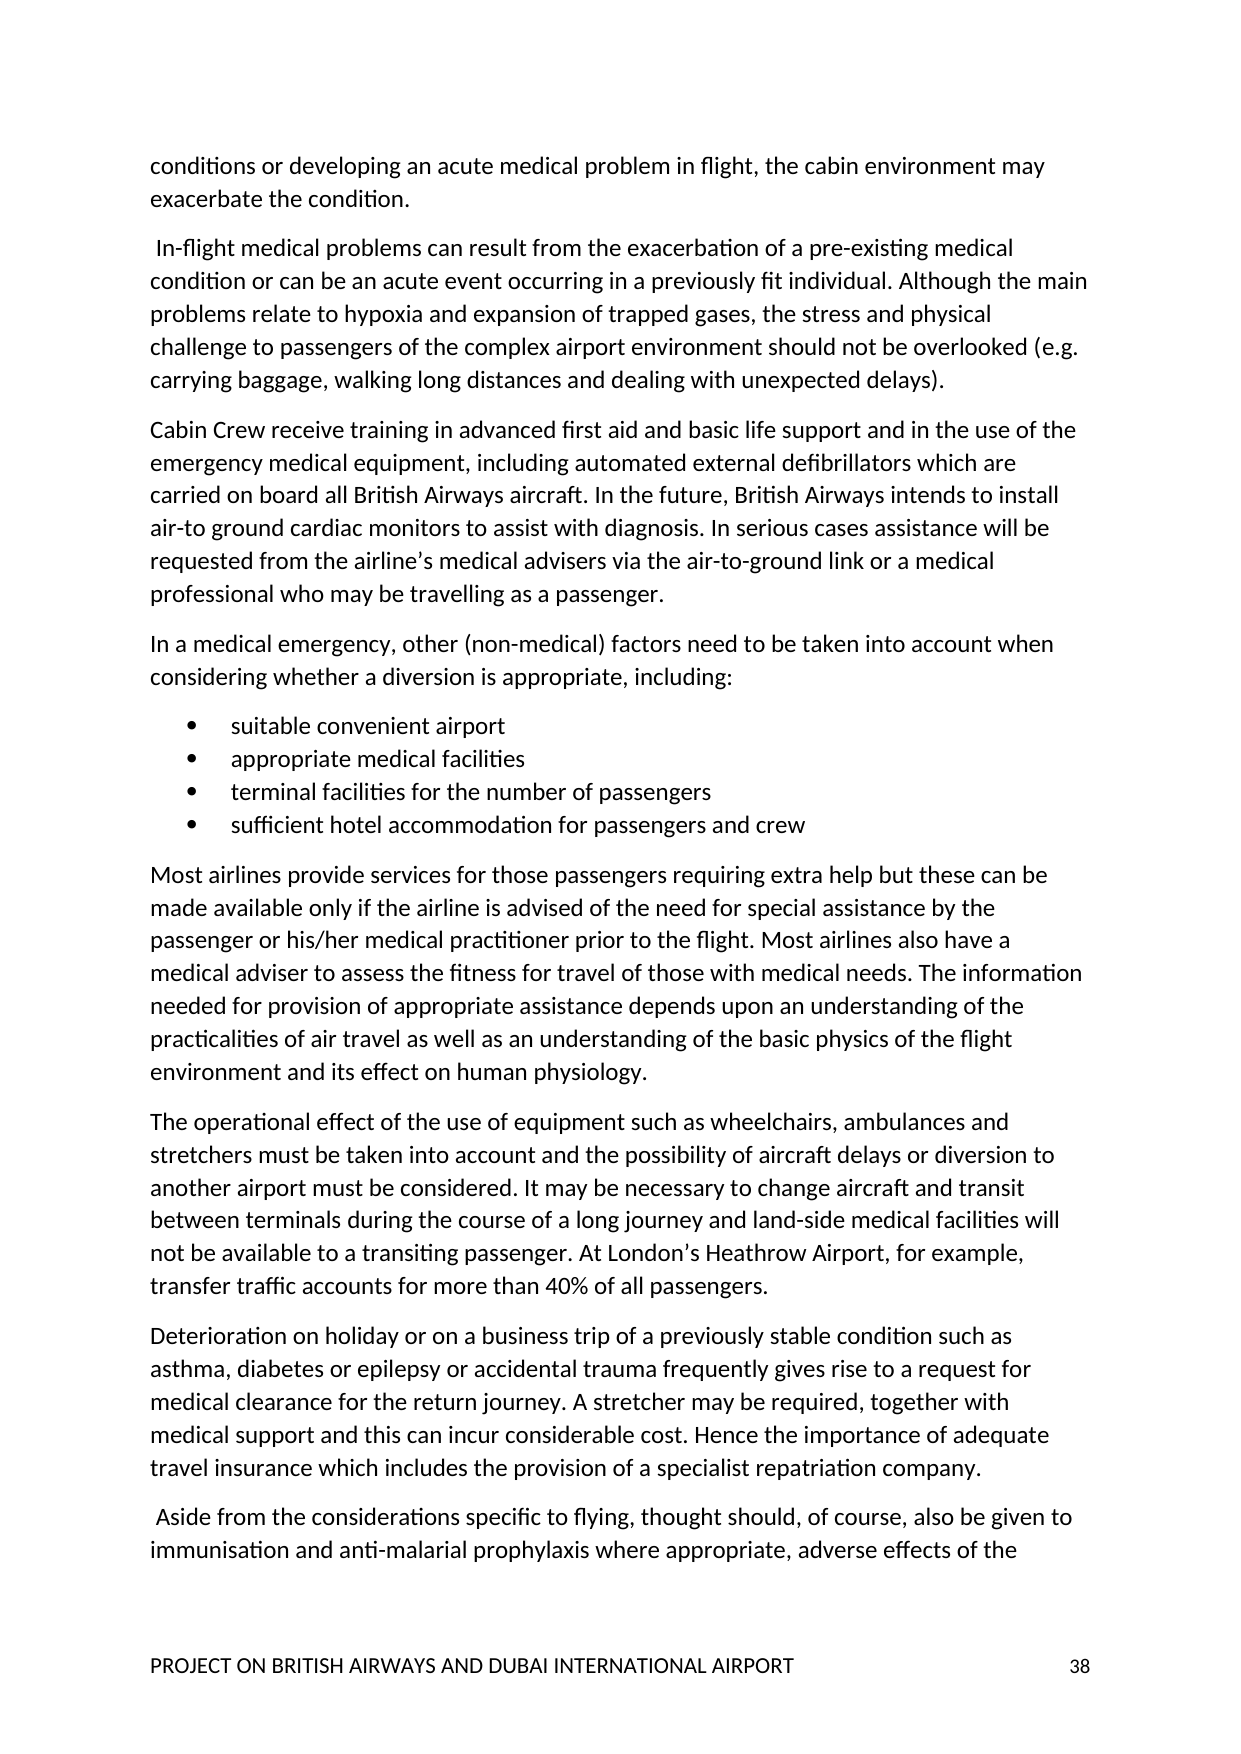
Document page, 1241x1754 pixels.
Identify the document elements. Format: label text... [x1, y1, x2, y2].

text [150, 150, 1090, 213]
list appropriate medical facilities [187, 743, 1090, 774]
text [150, 1501, 1090, 1565]
text The operational effect of the use of equipment such as wheelchairs, ambulances and stretchers must be taken into account and the possibility of aircraft delays or diversion to another airport must be considered. It may be necessary to change aircraft and transit between terminals during the course of a long journey and land-side medical facilities will not be available to a transiting passenger. At London’s Heathrow Airport, for example, transfer traffic accounts for more than 40% of all passengers. [150, 1106, 1090, 1301]
list sufficient hotel accommodation for passengers and crew [187, 809, 1090, 840]
text In a medical emergency, other (non-medical) factors need to be taken into account when considering whether a diversion is appropriate, including: [150, 628, 1090, 691]
text Deterioration on holiday or on a business trip of a previously stable condition such as asthma, diabetes or epilepsy or accidental trauma frequently gives rise to a request for medical clearance for the return journey. A stretcher may be required, together with medical support and this can incur considerable cost. Hence the importance of adequate travel insurance which includes the provision of a specialist repatriation company. [150, 1320, 1090, 1482]
list suitable convenient airport [187, 710, 1090, 741]
text Most airlines provide services for those passengers requiring extra help but these can be made available only if the airline is advised of the need for special assistance by the passenger or his/her medical practitioner prior to the flight. Most airlines also have a medical adviser to assess the fitness for travel of those with medical needs. The information needed for provision of appropriate assistance depends upon an understanding of the practicalities of air travel as well as an understanding of the basic physics of the flight environment and its effect on human physiology. [150, 859, 1090, 1087]
text In-flight medical problems can result from the exacerbation of a pre-existing medical condition or can be an acute event occurring in a previously fit individual. Although the main problems relate to hypoxia and expansion of trapped gases, the stress and physical challenge to passengers of the complex airport environment should not be overlooked (e.g. carrying baggage, walking long distances and dealing with unexpected delays). [150, 232, 1090, 395]
text Cabin Crew receive training in advanced first aid and basic life support and in the use of the emergency medical equipment, including automated external defibrillators which are carried on board all British Airways aircraft. In the future, British Airways intends to install air-to ground cardiac monitors to assist with diagnosis. In serious cases assistance will be requested from the airline’s medical advisers via the air-to-ground link or a medical professional who may be travelling as a passenger. [150, 414, 1090, 609]
list terminal facilities for the number of passengers [187, 776, 1090, 807]
